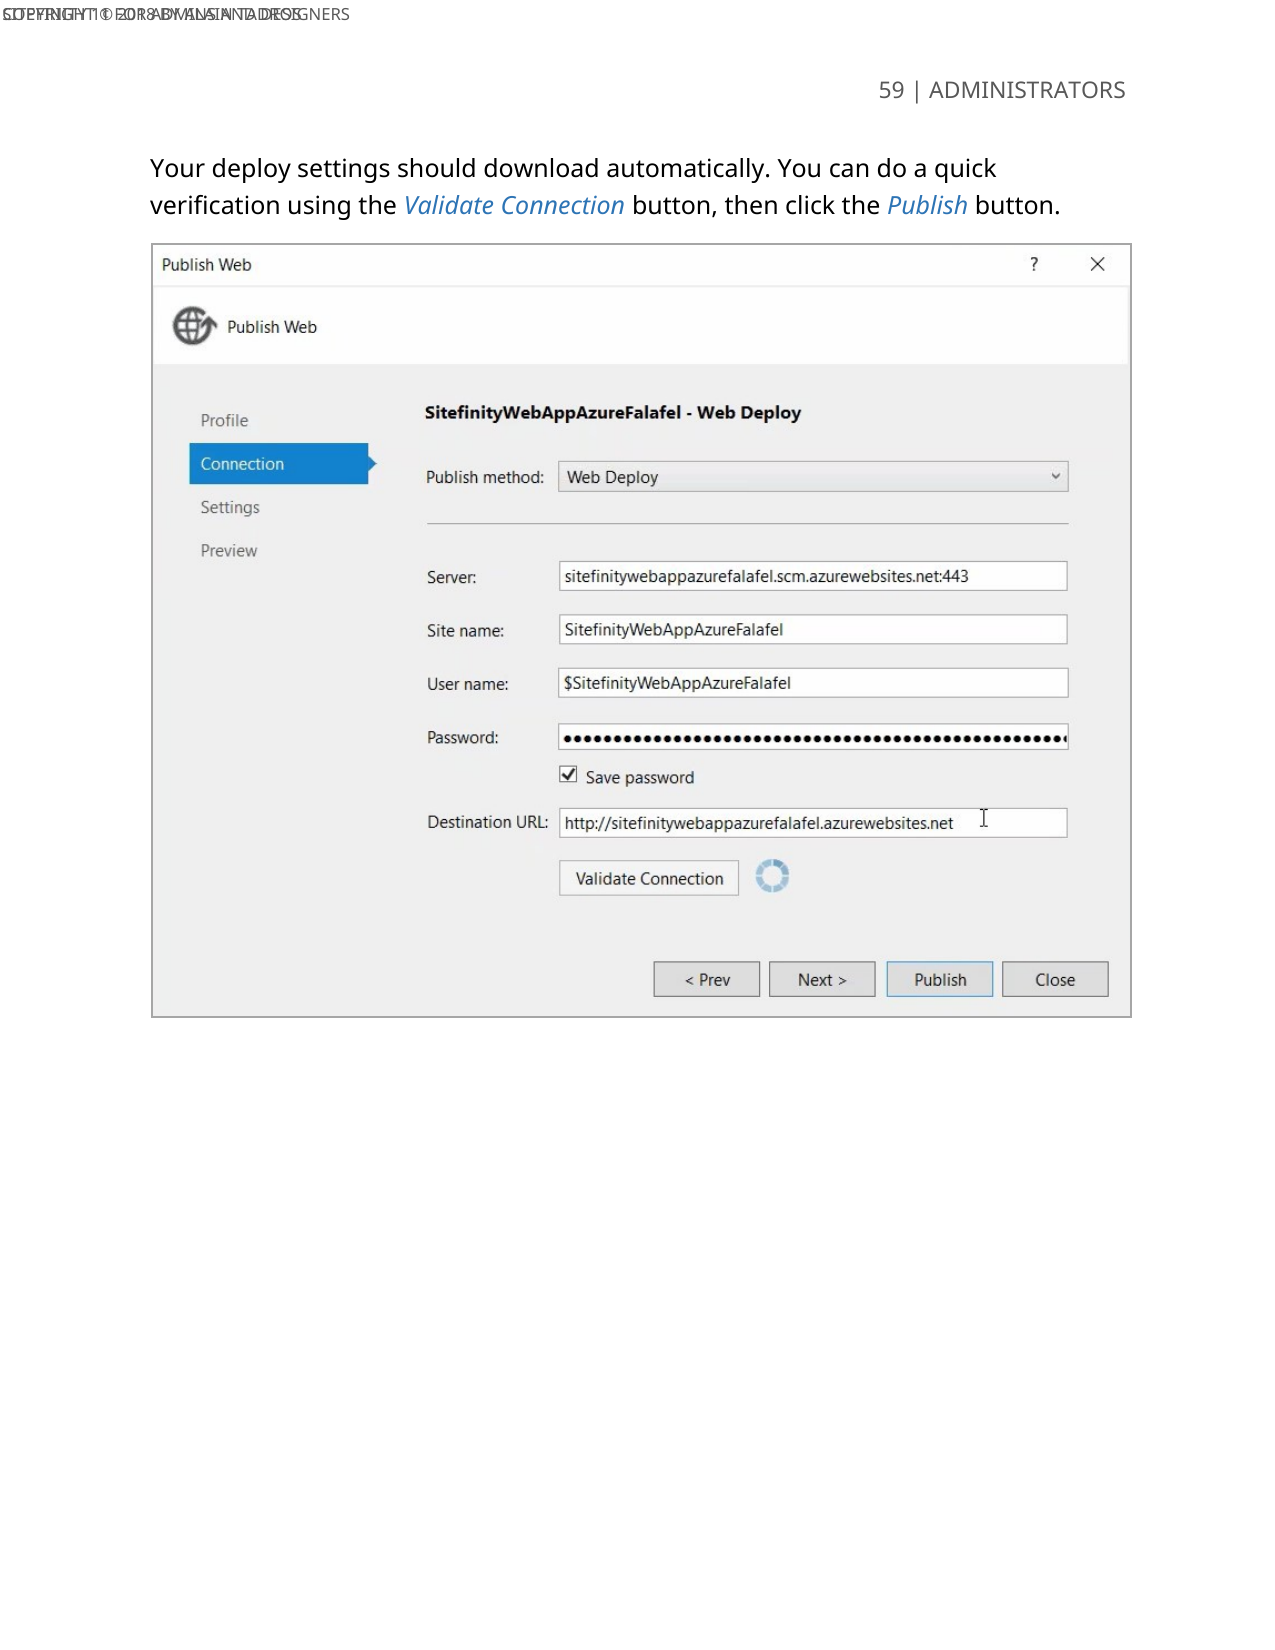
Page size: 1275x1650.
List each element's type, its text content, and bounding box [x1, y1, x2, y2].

text 59 | ADMINISTRATORS [0, 74, 1126, 106]
text Your deploy settings should download automatically. You can do a quick verification using the Validate Connection button, then click the Publish button. [150, 151, 1098, 222]
picture [153, 245, 1130, 1016]
